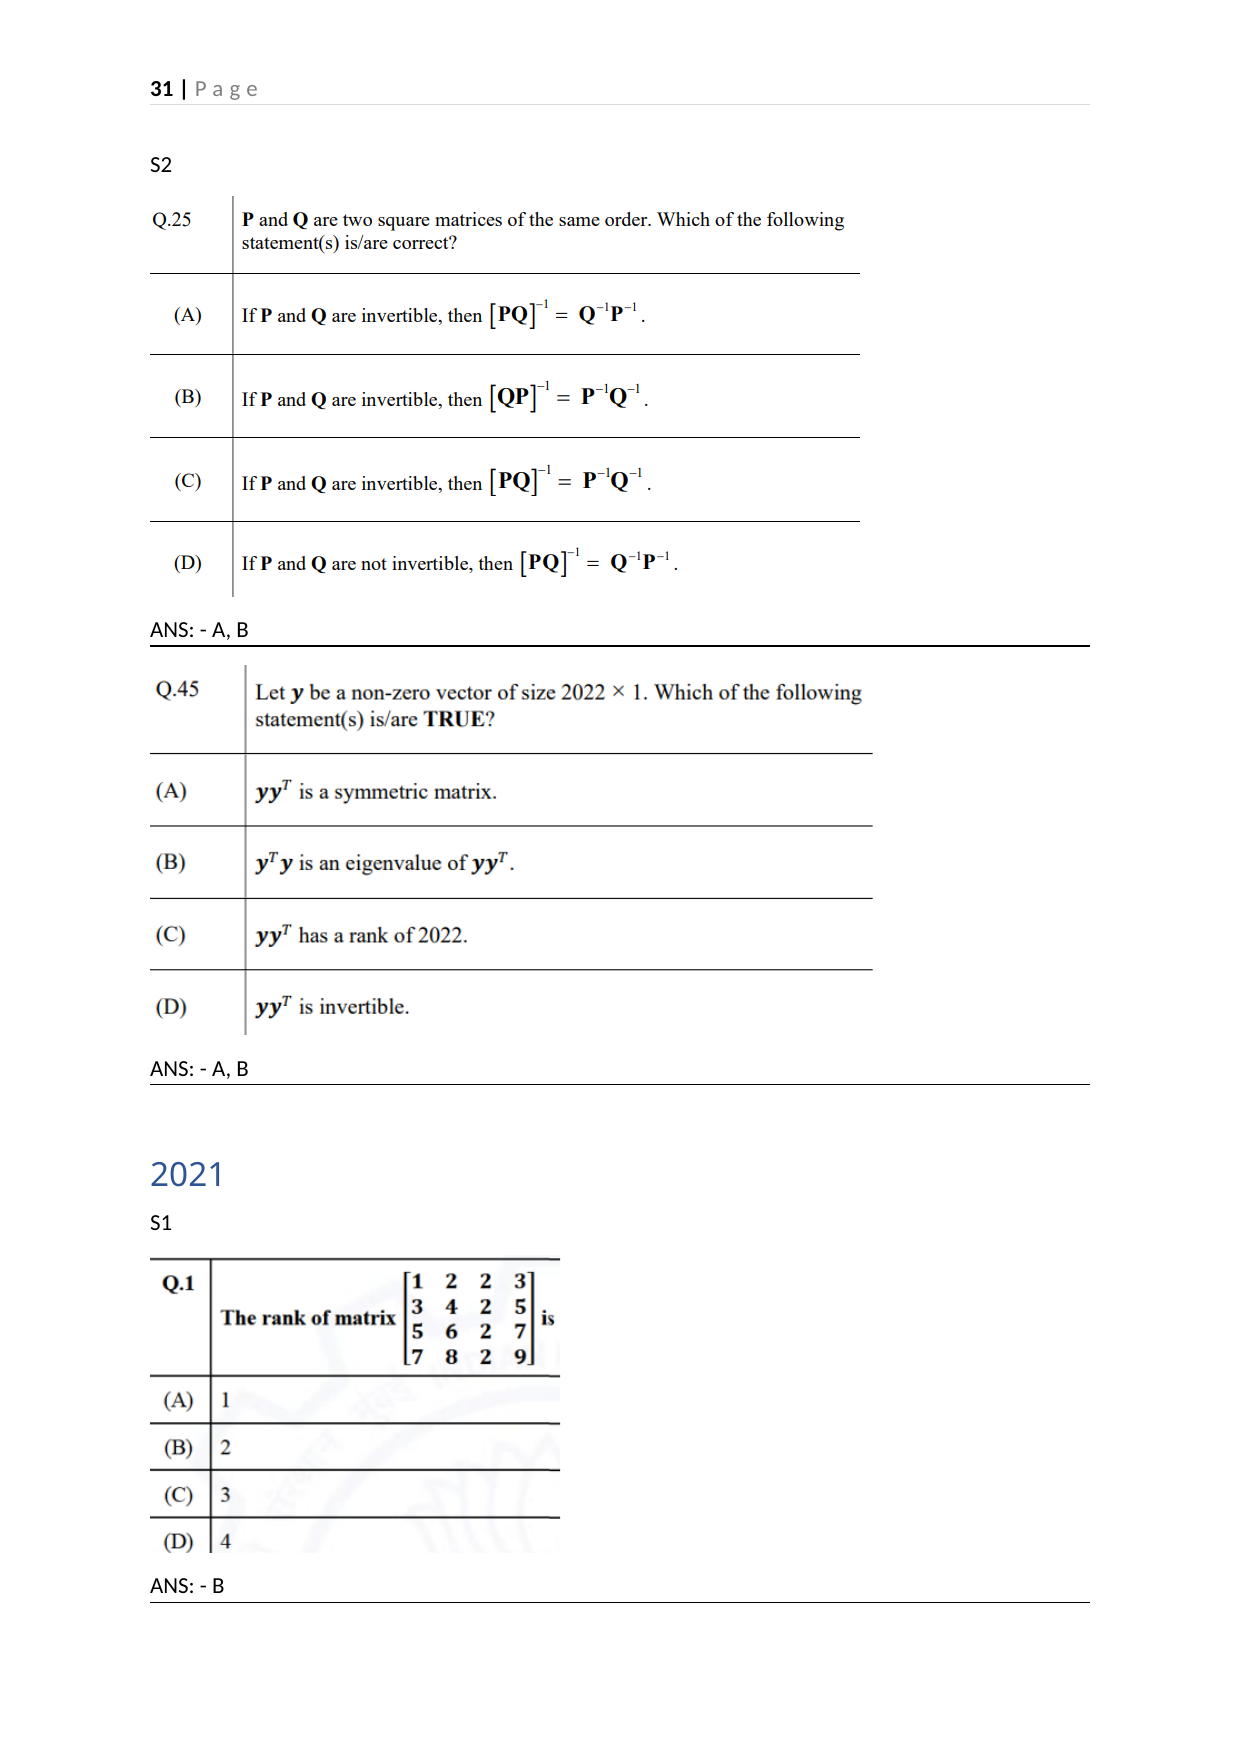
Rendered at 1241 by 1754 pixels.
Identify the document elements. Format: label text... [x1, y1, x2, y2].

subtitle 2021 [150, 1151, 1090, 1196]
text ANS: - A, B [150, 615, 1090, 645]
text ANS: - B [150, 1572, 1090, 1602]
text S1 [150, 1208, 1090, 1236]
text ANS: - A, B [150, 1054, 1090, 1084]
picture [150, 665, 873, 1035]
picture [150, 196, 860, 597]
text S2 [150, 150, 1090, 178]
picture [150, 1255, 561, 1553]
